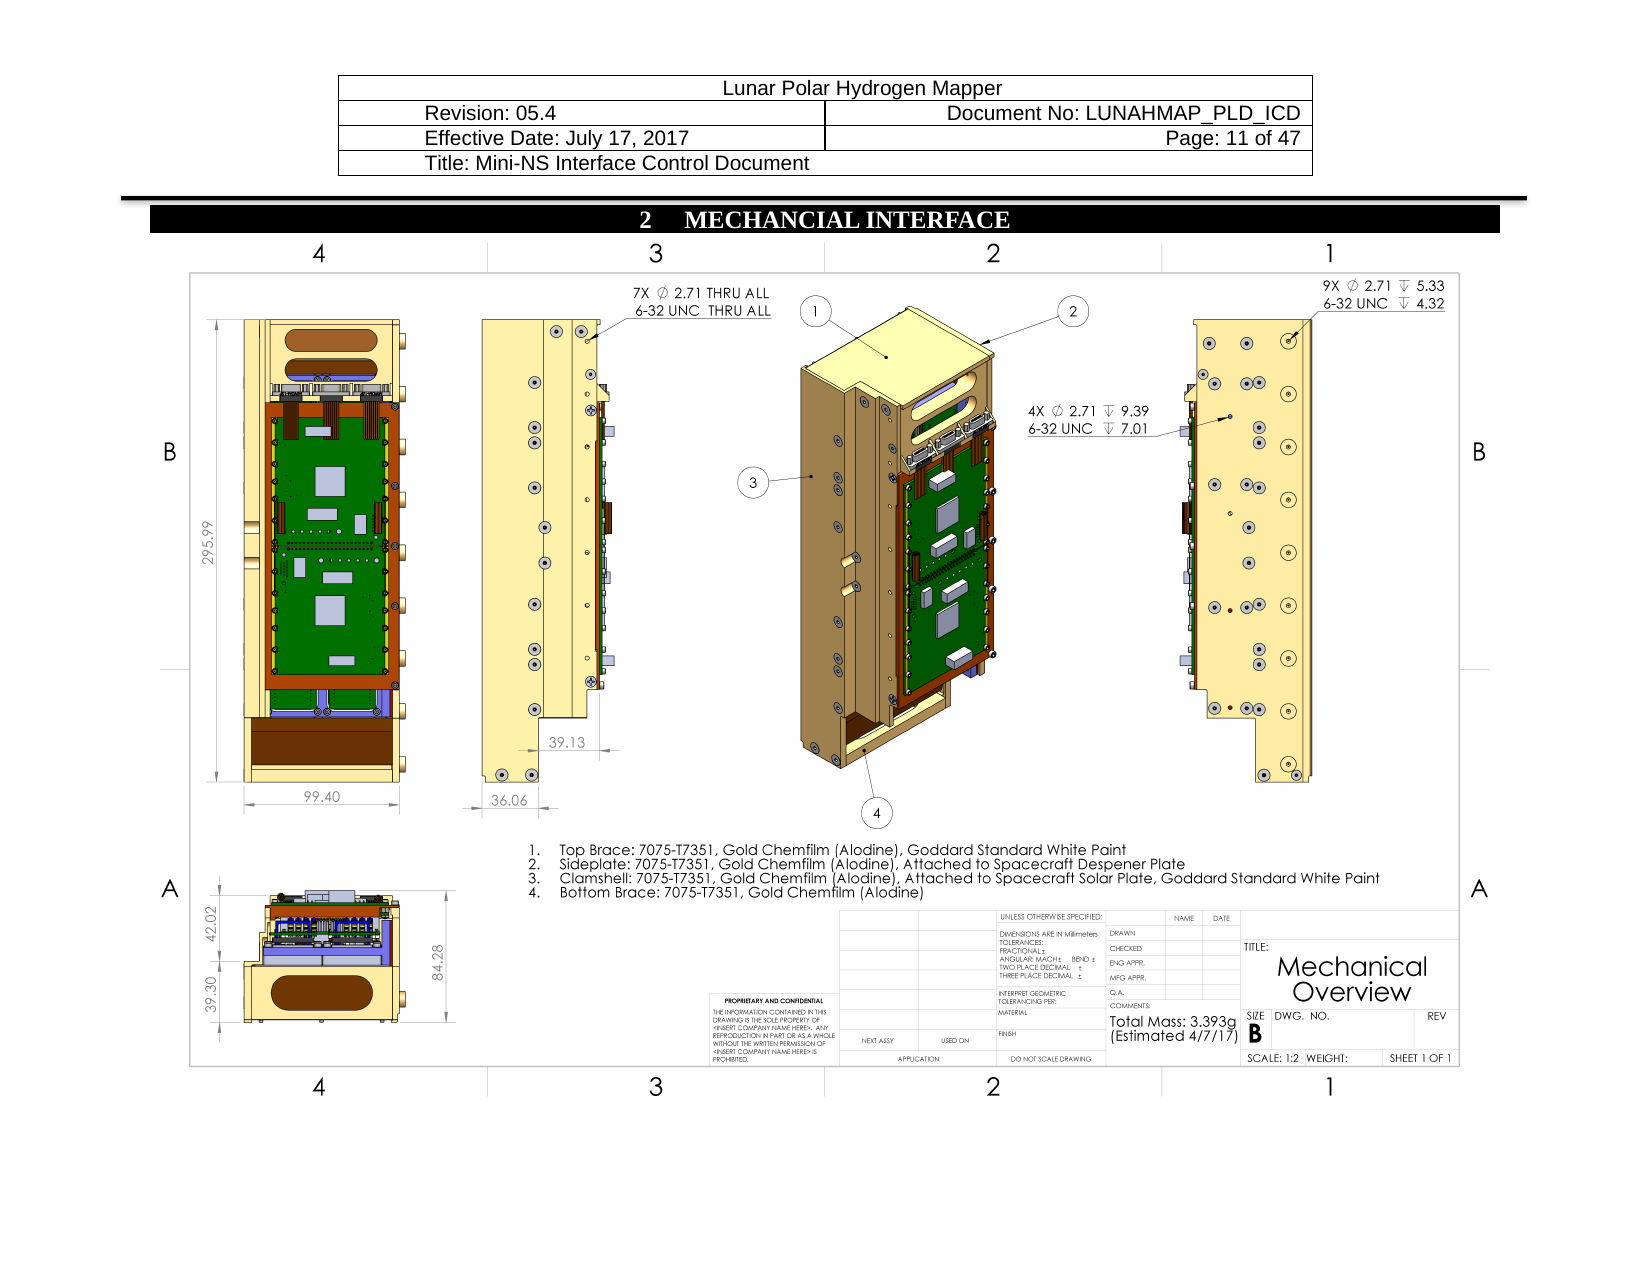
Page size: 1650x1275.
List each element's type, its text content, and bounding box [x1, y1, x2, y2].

picture [150, 233, 1499, 1106]
subtitle Mechancial Interface [150, 205, 1500, 233]
